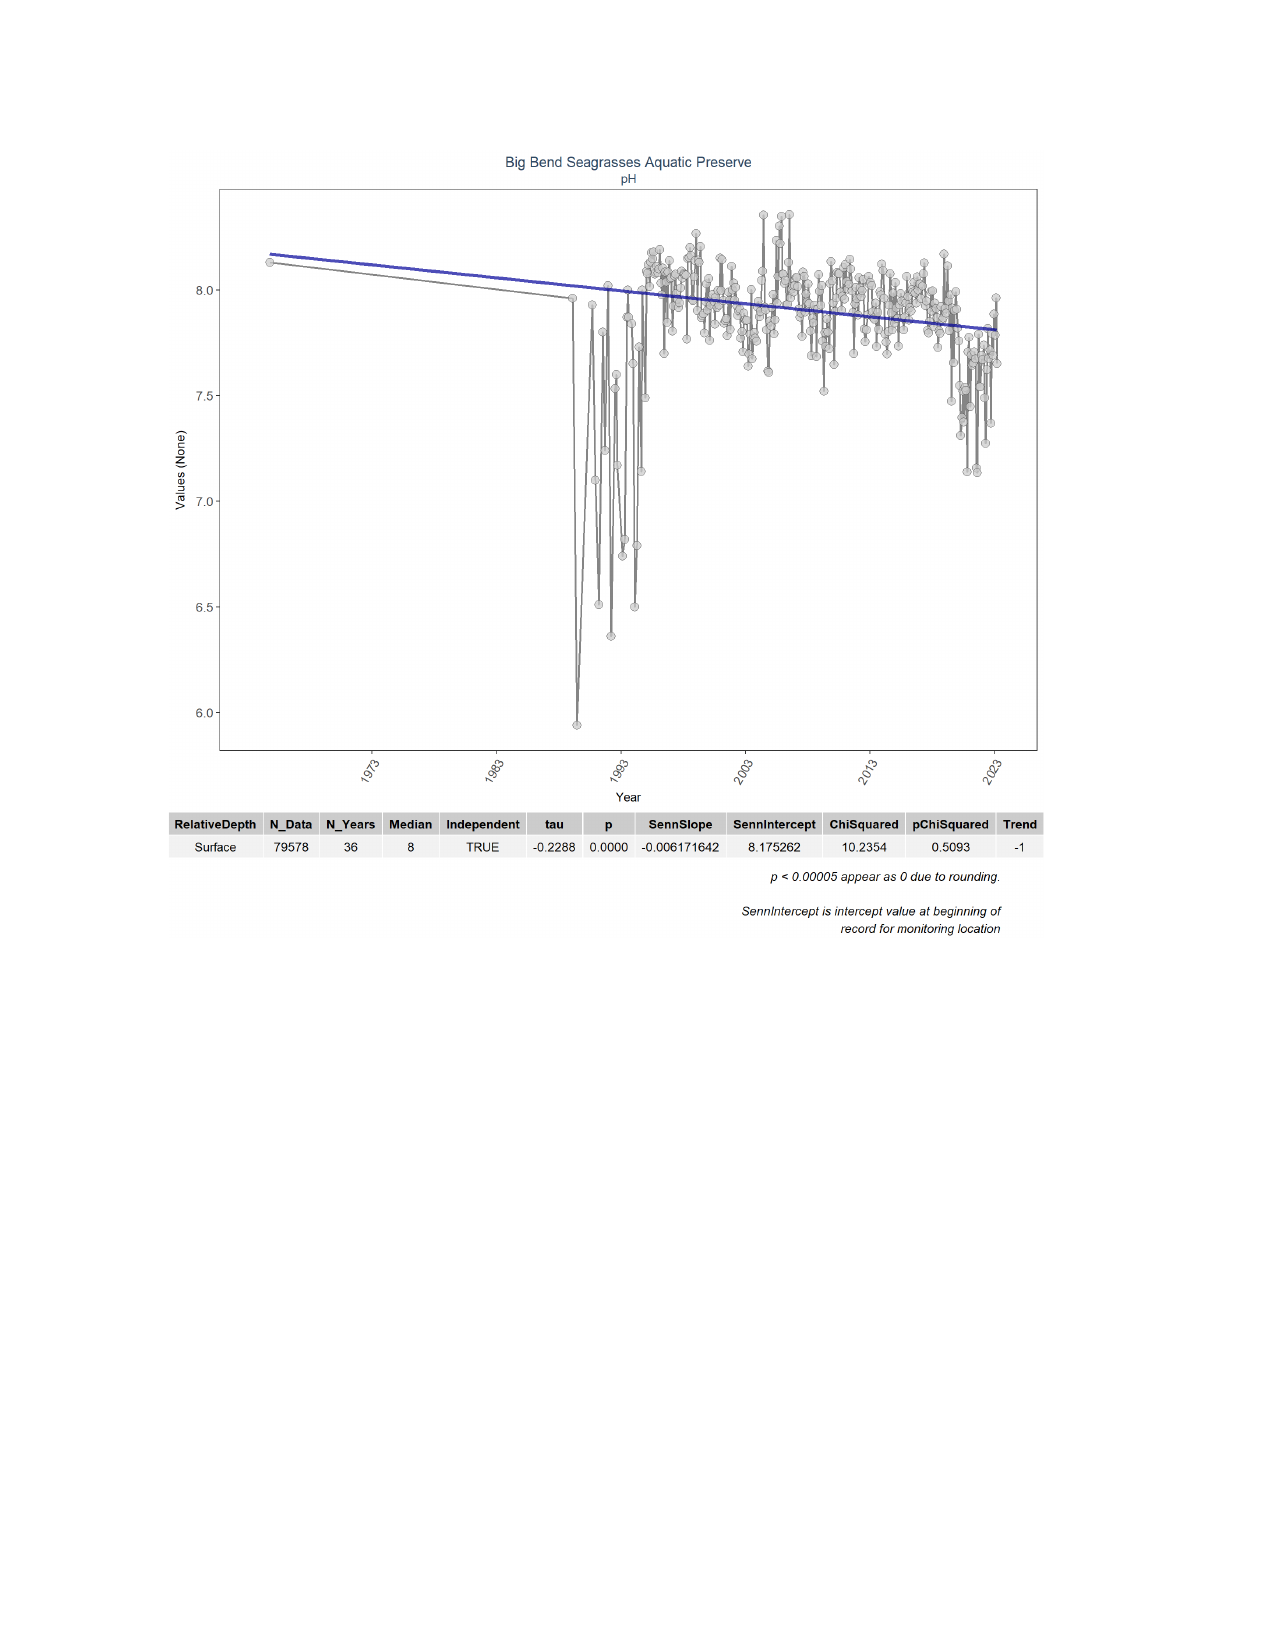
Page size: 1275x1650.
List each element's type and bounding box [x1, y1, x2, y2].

picture [168, 150, 1044, 938]
